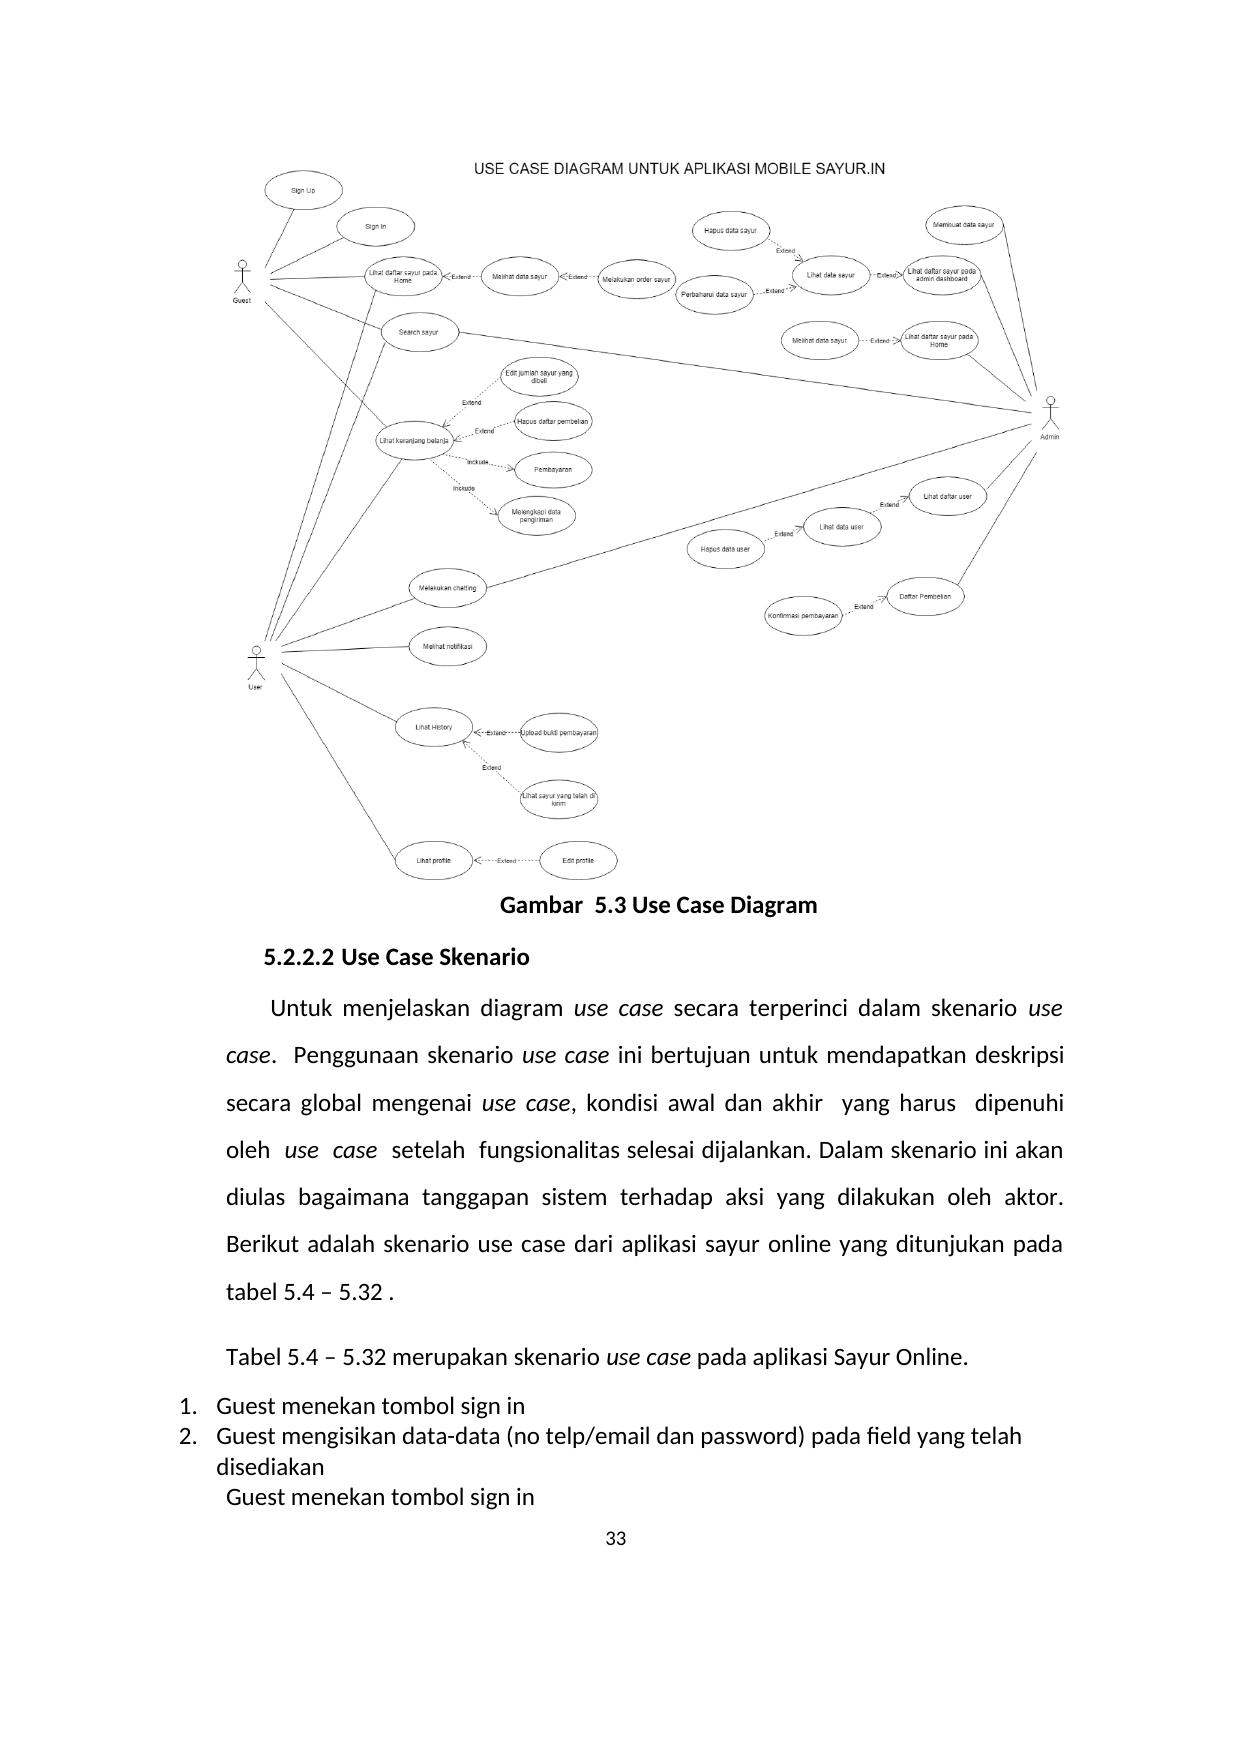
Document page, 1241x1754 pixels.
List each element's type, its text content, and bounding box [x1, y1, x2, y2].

list Guest menekan tombol sign in [179, 1390, 1090, 1420]
subtitle Gambar 5.3 Use Case Diagram [226, 889, 1092, 920]
list Guest mengisikan data-data (no telp/email dan password) pada field yang telah disediakan [179, 1420, 1090, 1481]
text Guest menekan tombol sign in [226, 1481, 1090, 1512]
text Tabel 5.4 – 5.32 merupakan skenario use case pada aplikasi Sayur Online. [226, 1341, 1090, 1371]
subtitle 5.2.2.2 Use Case Skenario [227, 941, 1092, 971]
text Untuk menjelaskan diagram use case secara terperinci dalam skenario use case. Penggunaan skenario use case ini bertujuan untuk mendapatkan deskripsi secara global mengenai use case, kondisi awal dan akhir yang harus dipenuhi oleh use case setelah fungsionalitas selesai dijalankan. Dalam skenario ini akan diulas bagaimana tanggapan sistem terhadap aksi yang dilakukan oleh aktor. Berikut adalah skenario use case dari aplikasi sayur online yang ditunjukan pada tabel 5.4 – 5.32 . [226, 992, 1065, 1306]
picture [233, 159, 1060, 880]
